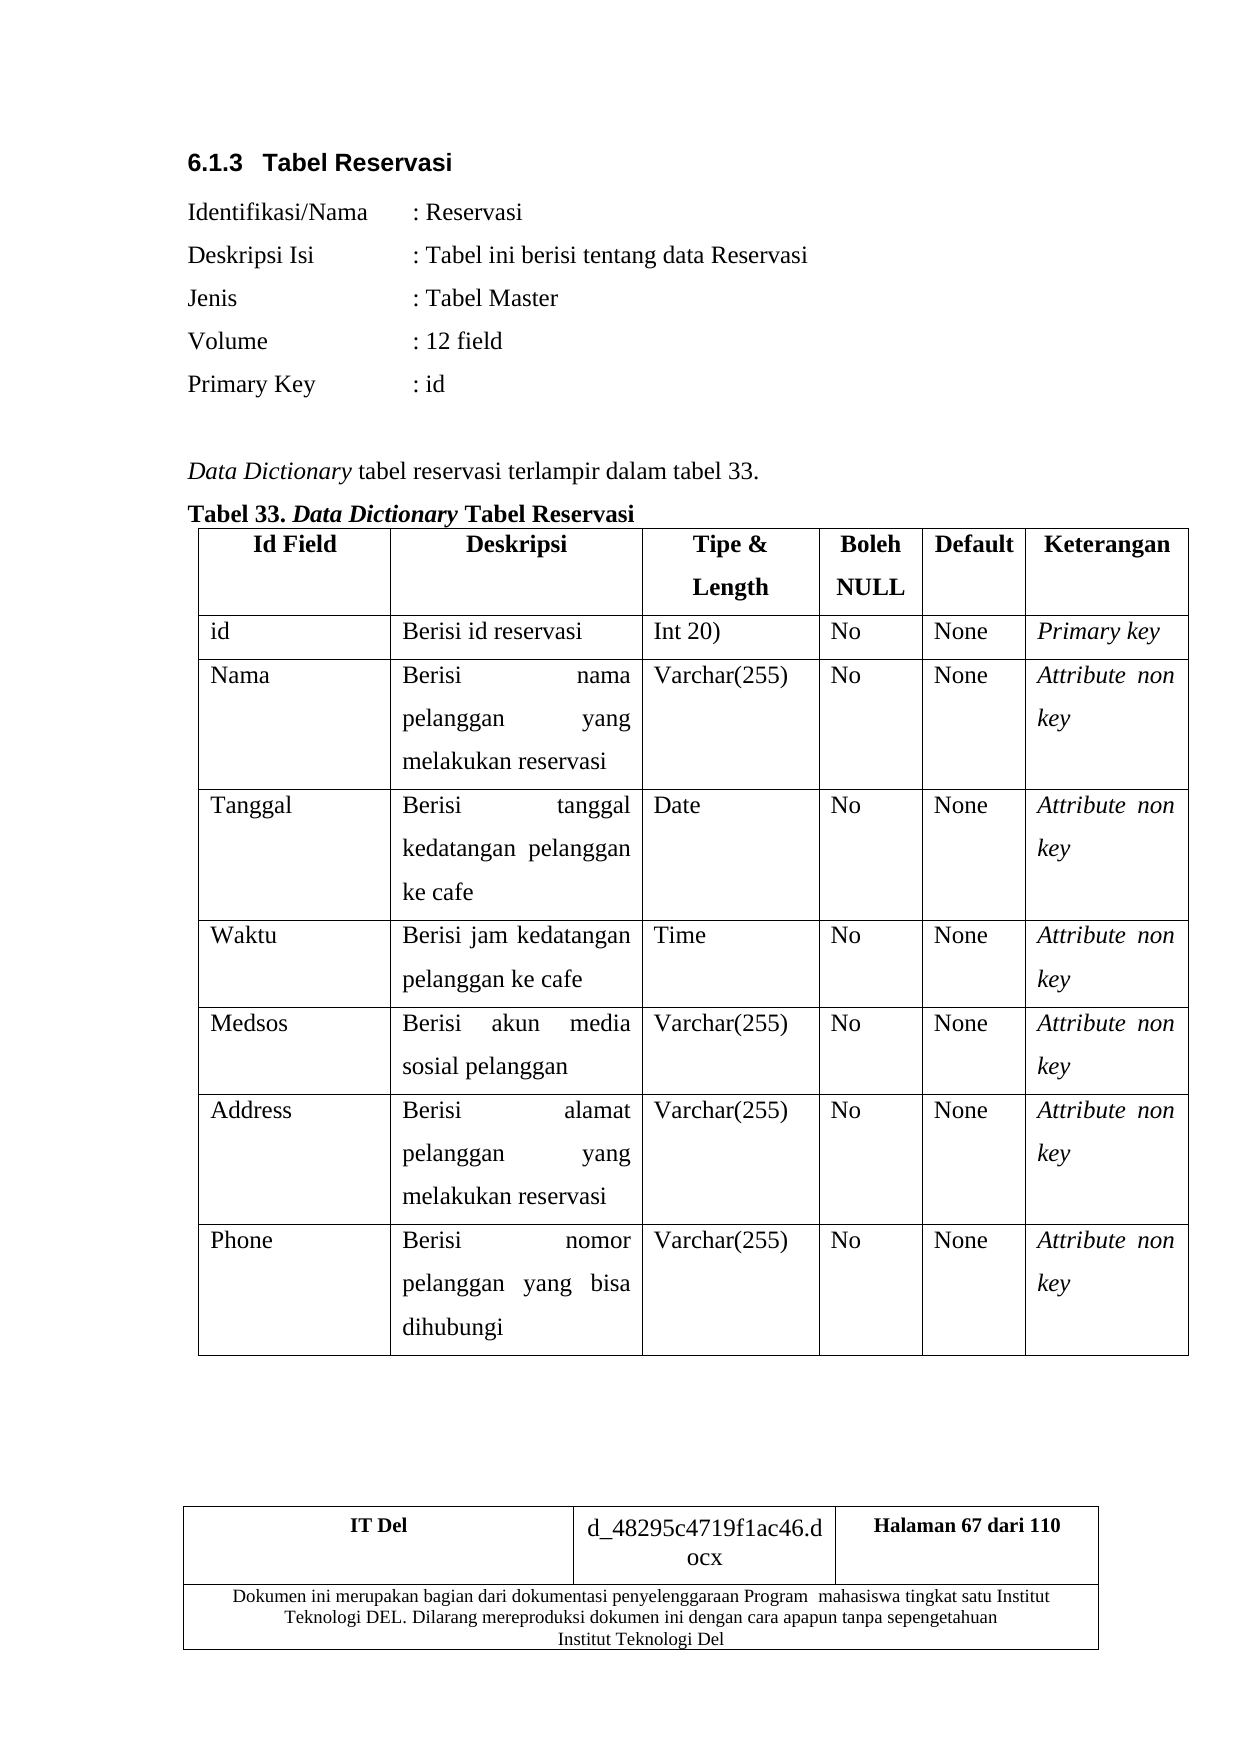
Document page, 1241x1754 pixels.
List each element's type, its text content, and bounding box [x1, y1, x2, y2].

table_cell Berisi nomor pelanggan yang bisa dihubungi [391, 1225, 642, 1354]
table_cell Varchar(255) [643, 660, 819, 789]
table_cell Berisi alamat pelanggan yang melakukan reservasi [391, 1095, 642, 1224]
table_cell Date [643, 790, 819, 919]
table_cell Berisi tanggal kedatangan pelanggan ke cafe [391, 790, 642, 919]
table_cell No [820, 790, 922, 919]
text Tabel 33. Data Dictionary Tabel Reservasi [187, 499, 1092, 528]
table_cell Tanggal [199, 790, 390, 919]
table_cell Varchar(255) [643, 1095, 819, 1224]
table_header Deskripsi [391, 529, 642, 615]
table_cell None [923, 790, 1025, 919]
table_cell Time [643, 921, 819, 1007]
table_cell No [820, 660, 922, 789]
table_cell Nama [199, 660, 390, 789]
table_cell Berisi id reservasi [391, 616, 642, 659]
table_cell No [820, 1008, 922, 1094]
text Deskripsi Isi : Tabel ini berisi tentang data Reservasi [187, 240, 1092, 269]
table_header Keterangan [1026, 529, 1188, 615]
table_cell Address [199, 1095, 390, 1224]
table_cell Attribute non key [1026, 660, 1188, 789]
text Identifikasi/Nama : Reservasi [187, 197, 1092, 226]
table_cell Attribute non key [1026, 921, 1188, 1007]
text Jenis : Tabel Master [187, 283, 1092, 312]
table_cell Berisi akun media sosial pelanggan [391, 1008, 642, 1094]
table_cell Varchar(255) [643, 1008, 819, 1094]
table_cell None [923, 1225, 1025, 1354]
table_header Tipe & Length [643, 529, 819, 615]
table_cell Primary key [1026, 616, 1188, 659]
table_cell id [199, 616, 390, 659]
table_cell No [820, 616, 922, 659]
table_cell None [923, 1008, 1025, 1094]
text Volume : 12 field [187, 326, 1092, 355]
table_cell No [820, 921, 922, 1007]
table_cell No [820, 1225, 922, 1354]
table_cell Int 20) [643, 616, 819, 659]
subtitle Tabel Reservasi [187, 148, 1092, 176]
table_header Default [923, 529, 1025, 615]
text Data Dictionary tabel reservasi terlampir dalam tabel 33. [187, 456, 1092, 484]
table_cell Attribute non key [1026, 1225, 1188, 1354]
table_cell Varchar(255) [643, 1225, 819, 1354]
table_cell None [923, 616, 1025, 659]
table_cell Berisi jam kedatangan pelanggan ke cafe [391, 921, 642, 1007]
text Primary Key : id [187, 369, 1092, 398]
table_header Boleh NULL [820, 529, 922, 615]
table_cell None [923, 1095, 1025, 1224]
table_cell Berisi nama pelanggan yang melakukan reservasi [391, 660, 642, 789]
table_cell None [923, 660, 1025, 789]
table_cell Phone [199, 1225, 390, 1354]
table_cell Attribute non key [1026, 1095, 1188, 1224]
table_cell Medsos [199, 1008, 390, 1094]
table_header Id Field [199, 529, 390, 615]
table_cell No [820, 1095, 922, 1224]
table_cell Attribute non key [1026, 1008, 1188, 1094]
table_cell None [923, 921, 1025, 1007]
table_cell Waktu [199, 921, 390, 1007]
table_cell Attribute non key [1026, 790, 1188, 919]
